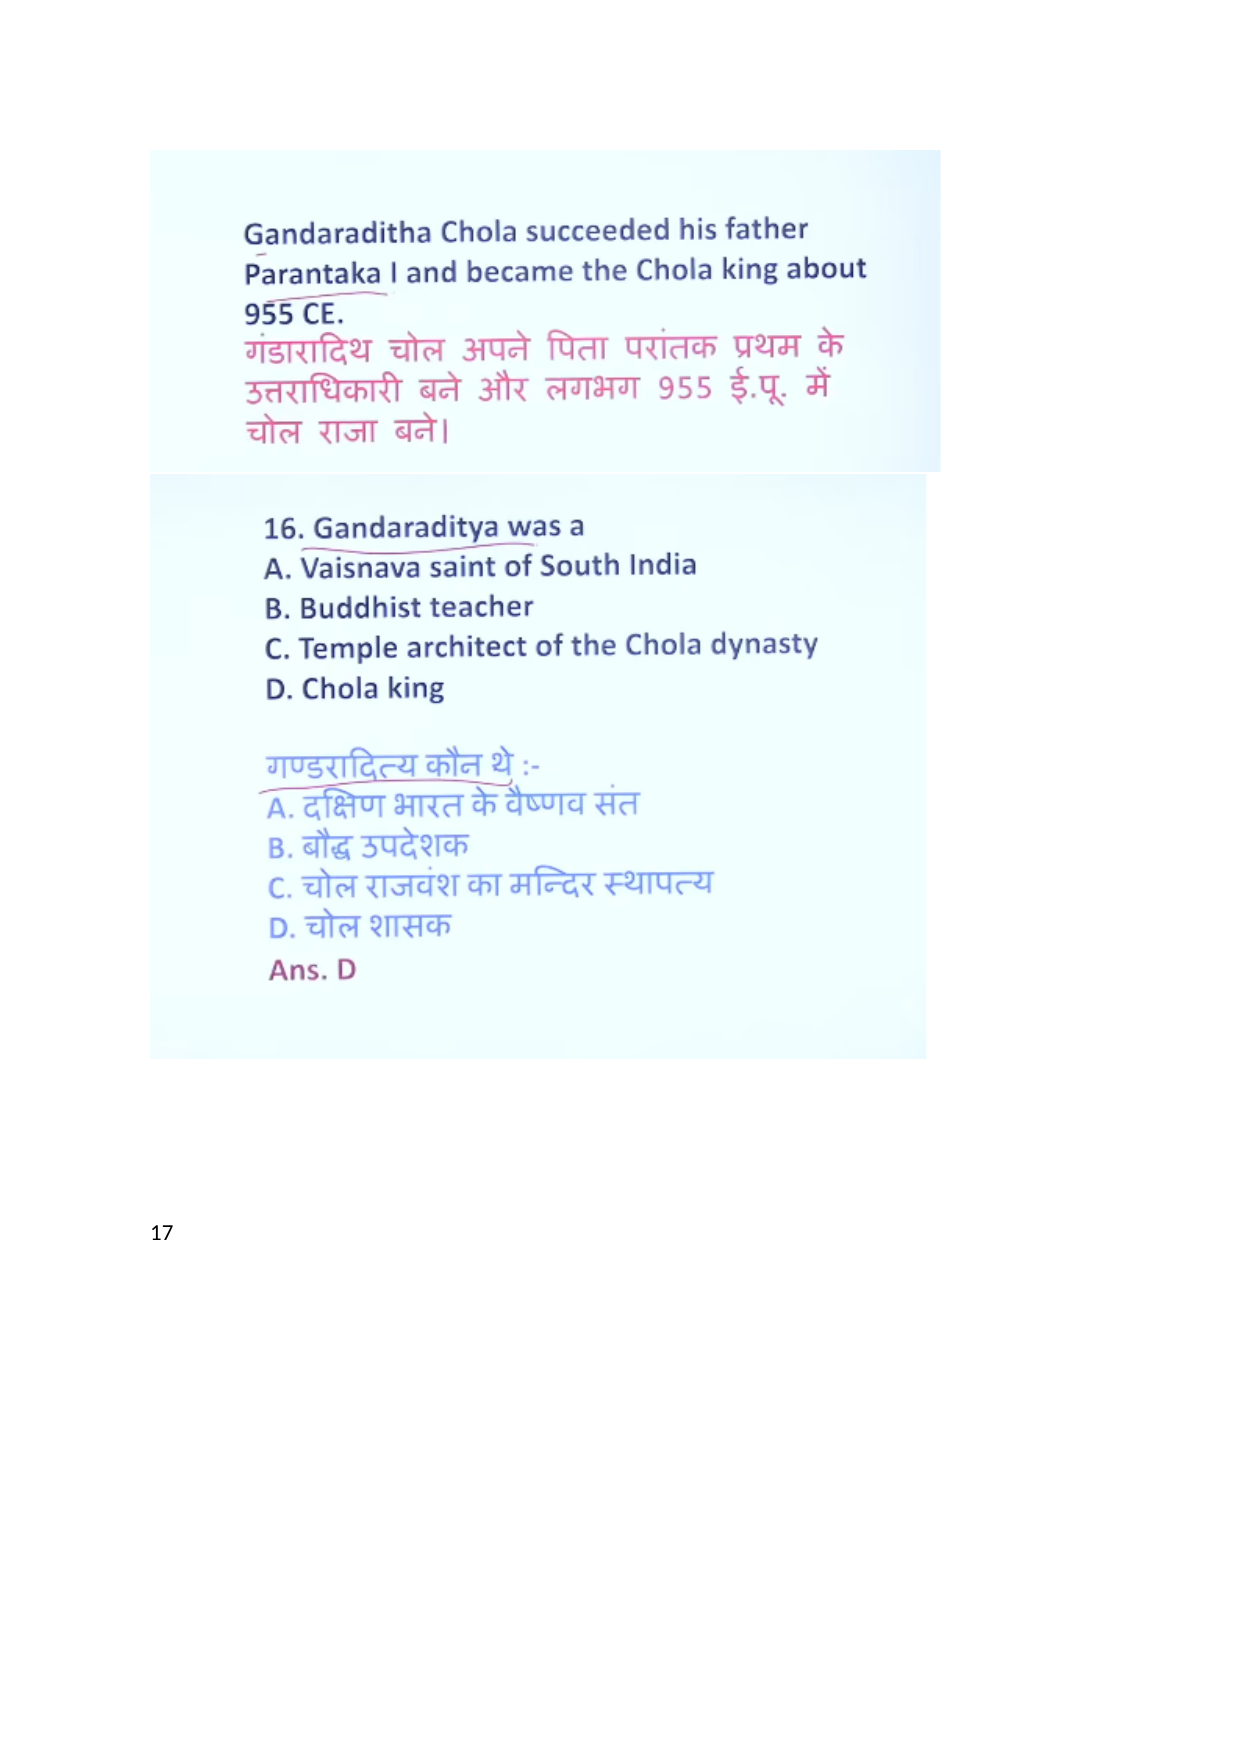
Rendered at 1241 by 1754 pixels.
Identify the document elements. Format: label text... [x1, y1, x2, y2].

picture [150, 150, 941, 472]
picture [150, 474, 927, 1059]
text 17 [150, 1218, 1090, 1246]
